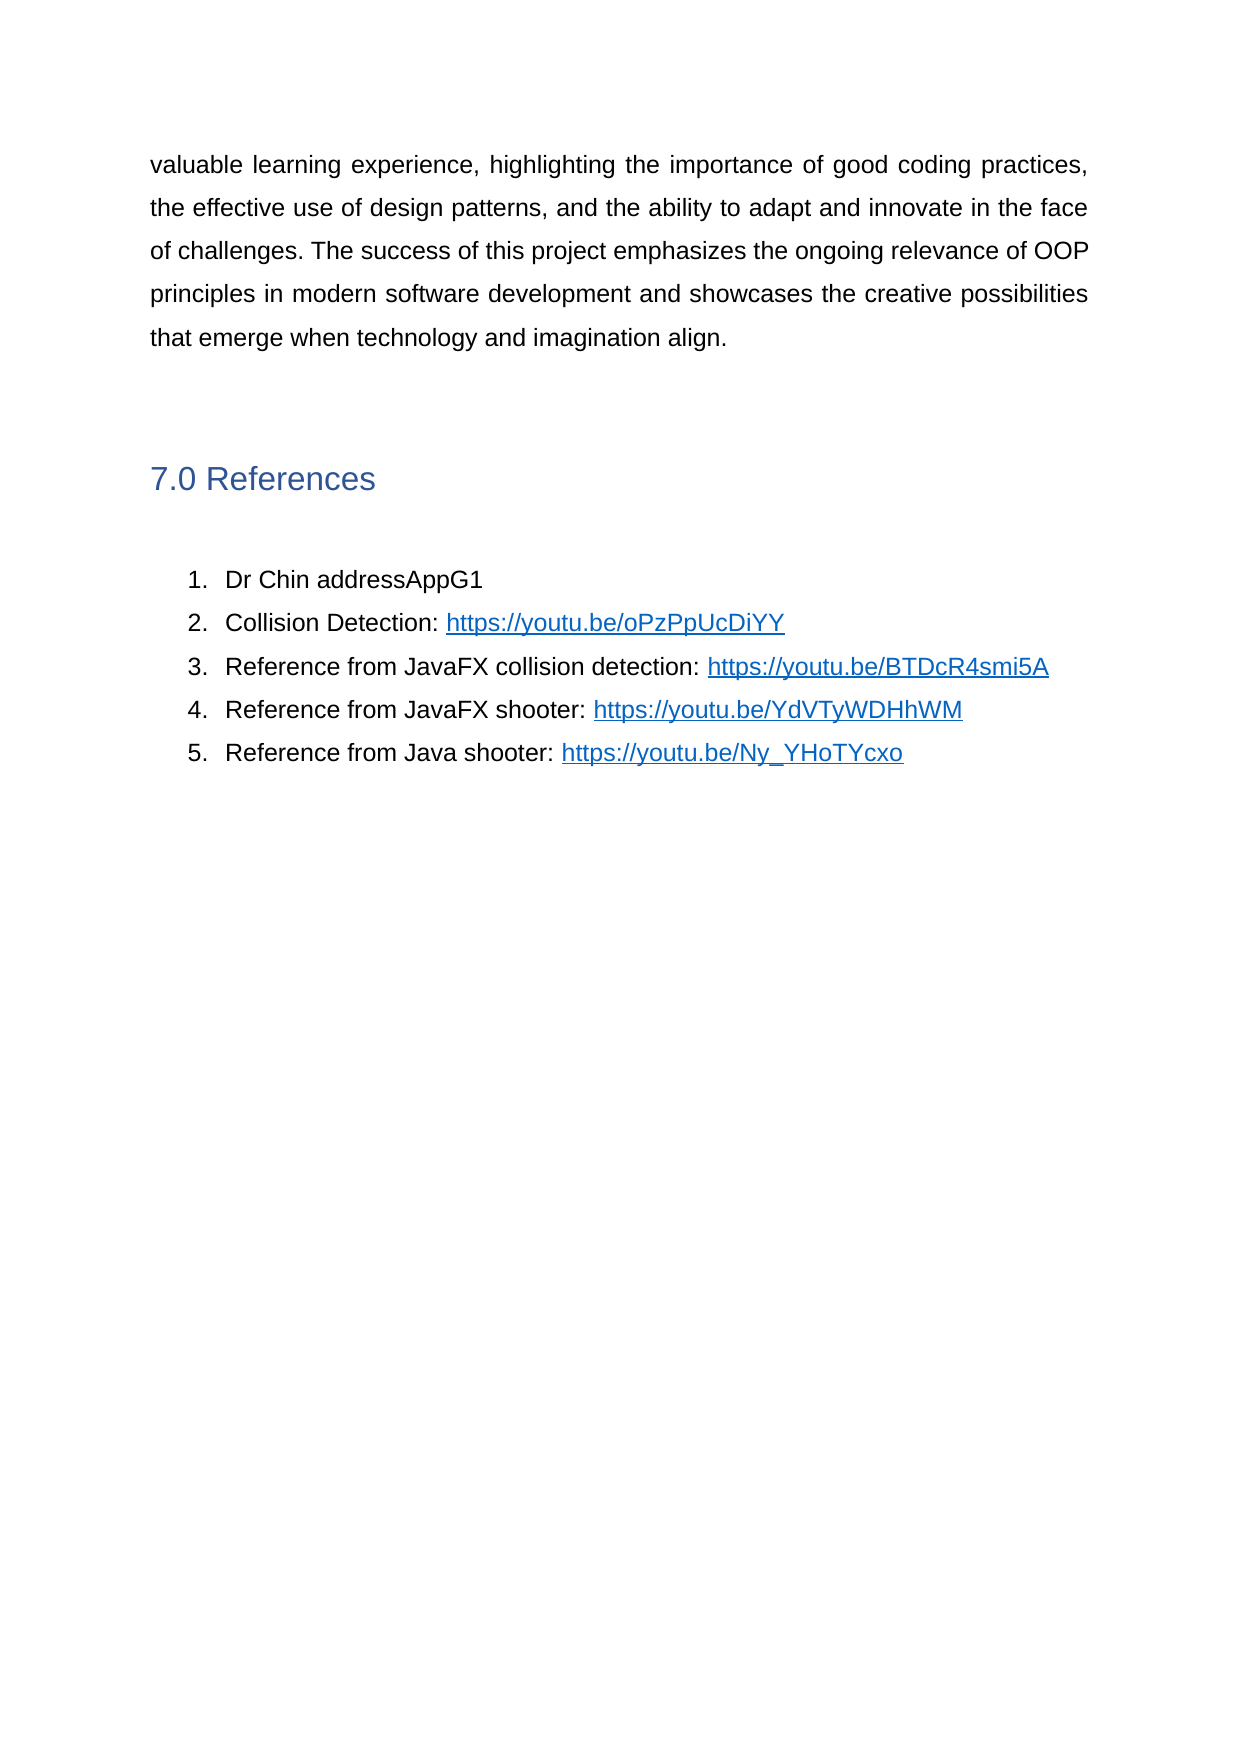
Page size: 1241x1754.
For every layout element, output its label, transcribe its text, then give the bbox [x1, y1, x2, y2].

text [150, 150, 1090, 351]
list Collision Detection: https://youtu.be/oPzPpUcDiYY [187, 608, 1090, 637]
list Reference from JavaFX shooter: https://youtu.be/YdVTyWDHhWM [187, 695, 1090, 723]
list Dr Chin addressAppG1 [187, 565, 1090, 594]
subtitle 7.0 References [150, 459, 1090, 497]
list Reference from Java shooter: https://youtu.be/Ny_YHoTYcxo [187, 738, 1090, 767]
list Reference from JavaFX collision detection: https://youtu.be/BTDcR4smi5A [187, 652, 1090, 680]
